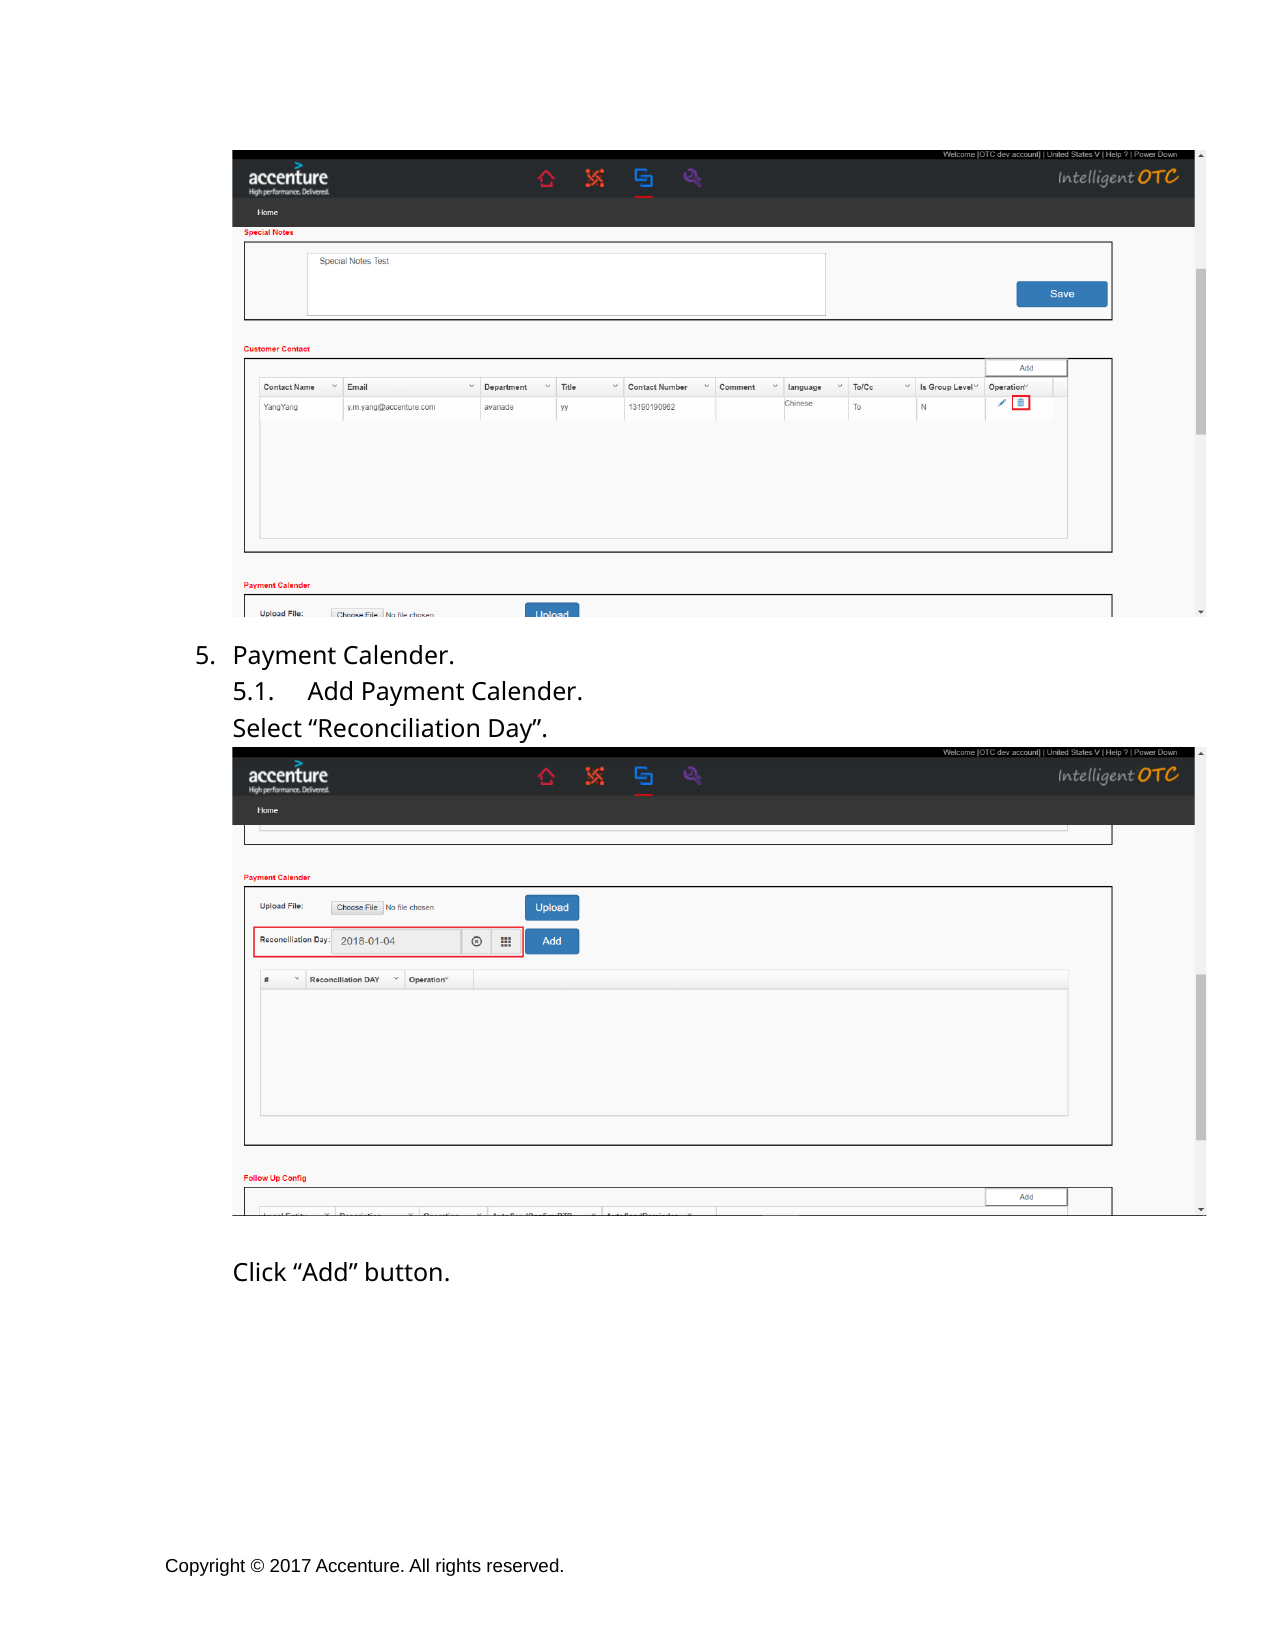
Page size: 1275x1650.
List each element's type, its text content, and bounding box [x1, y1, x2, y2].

list Select “Reconciliation Day”. [232, 711, 1125, 745]
list Payment Calender. [195, 637, 1125, 671]
list Add Payment Calender. [232, 674, 1125, 708]
list Click “Add” button. [232, 1254, 1125, 1288]
picture [232, 747, 1207, 1216]
picture [232, 150, 1207, 619]
